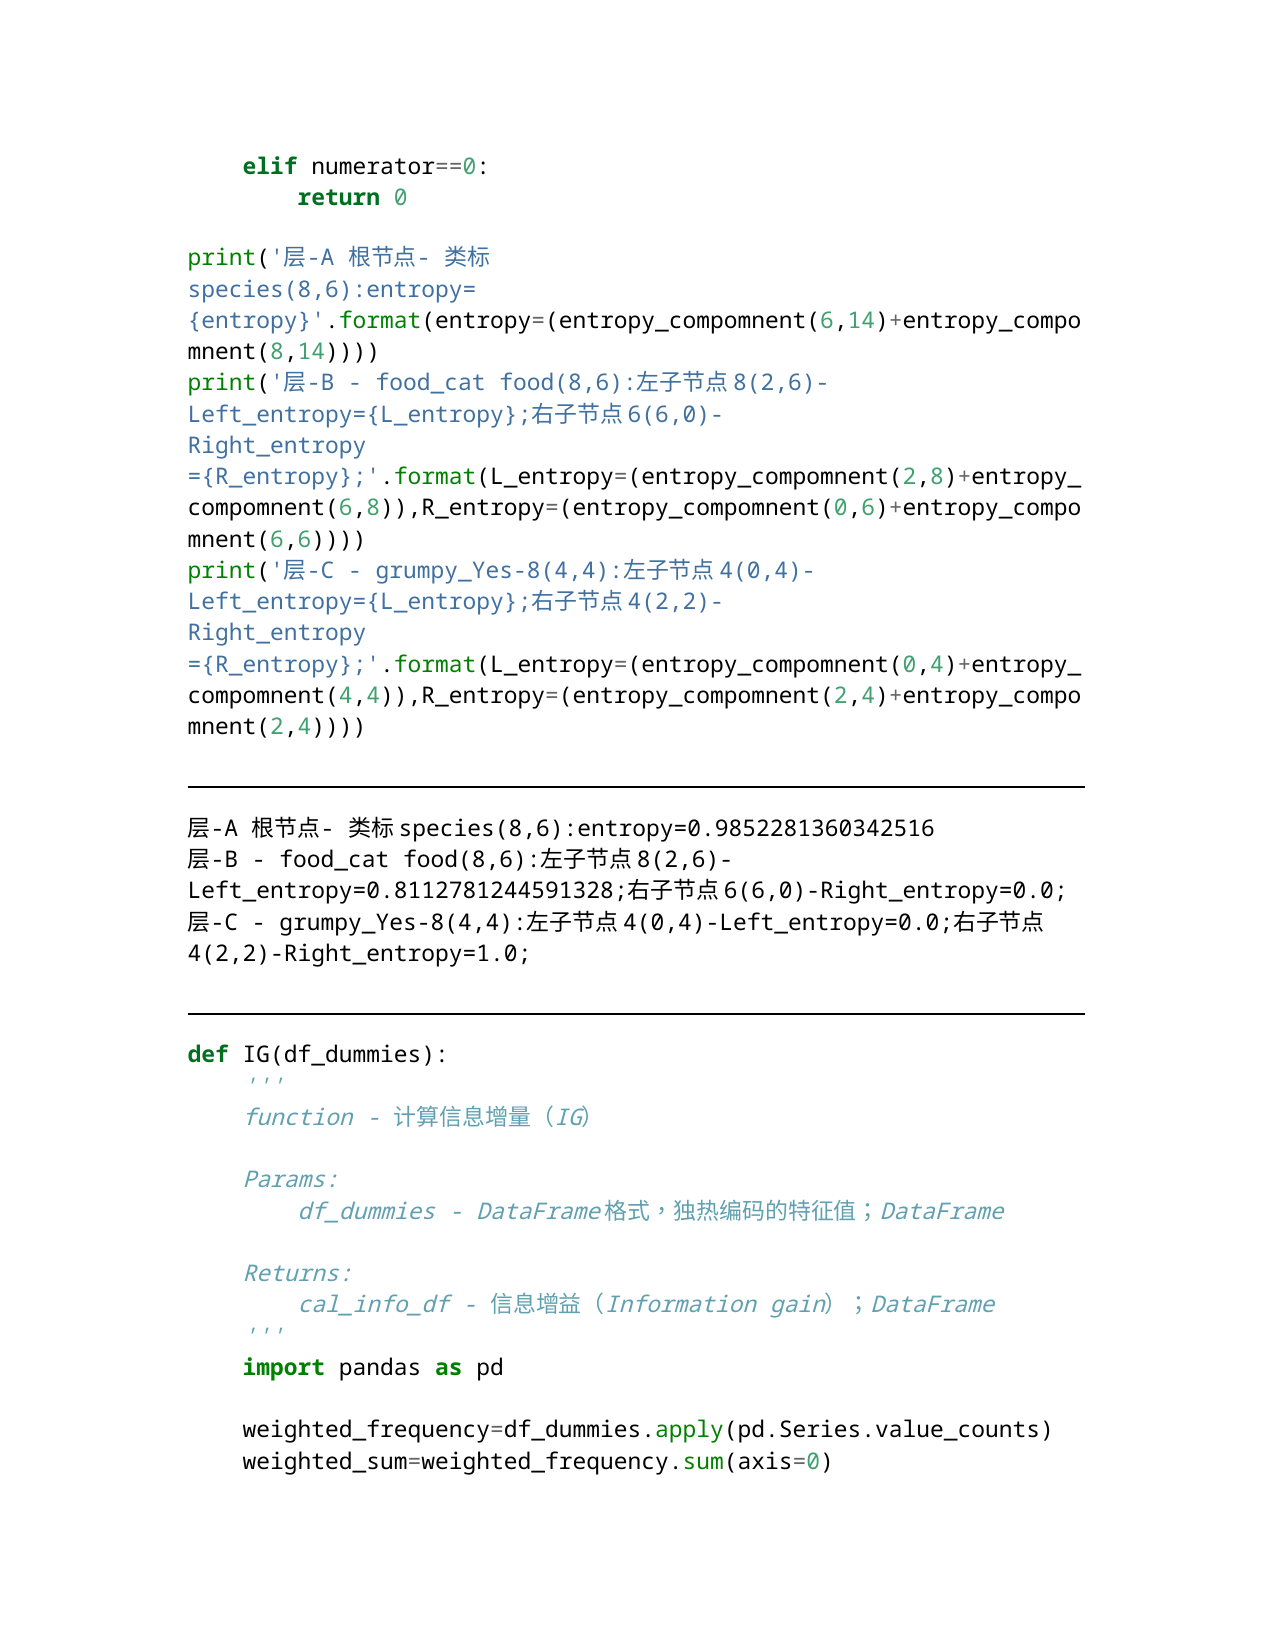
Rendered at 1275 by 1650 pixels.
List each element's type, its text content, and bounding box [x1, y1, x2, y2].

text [187, 1038, 1087, 1476]
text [187, 150, 1087, 741]
text 层-A 根节点- 类标species(8,6):entropy=0.9852281360342516 层-B - food_cat food(8,6):左子节点8(2,6)-Left_entropy=0.8112781244591328;右子节点6(6,0)-Right_entropy=0.0; 层-C - grumpy_Yes-8(4,4):左子节点4(0,4)-Left_entropy=0.0;右子节点4(2,2)-Right_entropy=1.0; [187, 812, 1087, 968]
